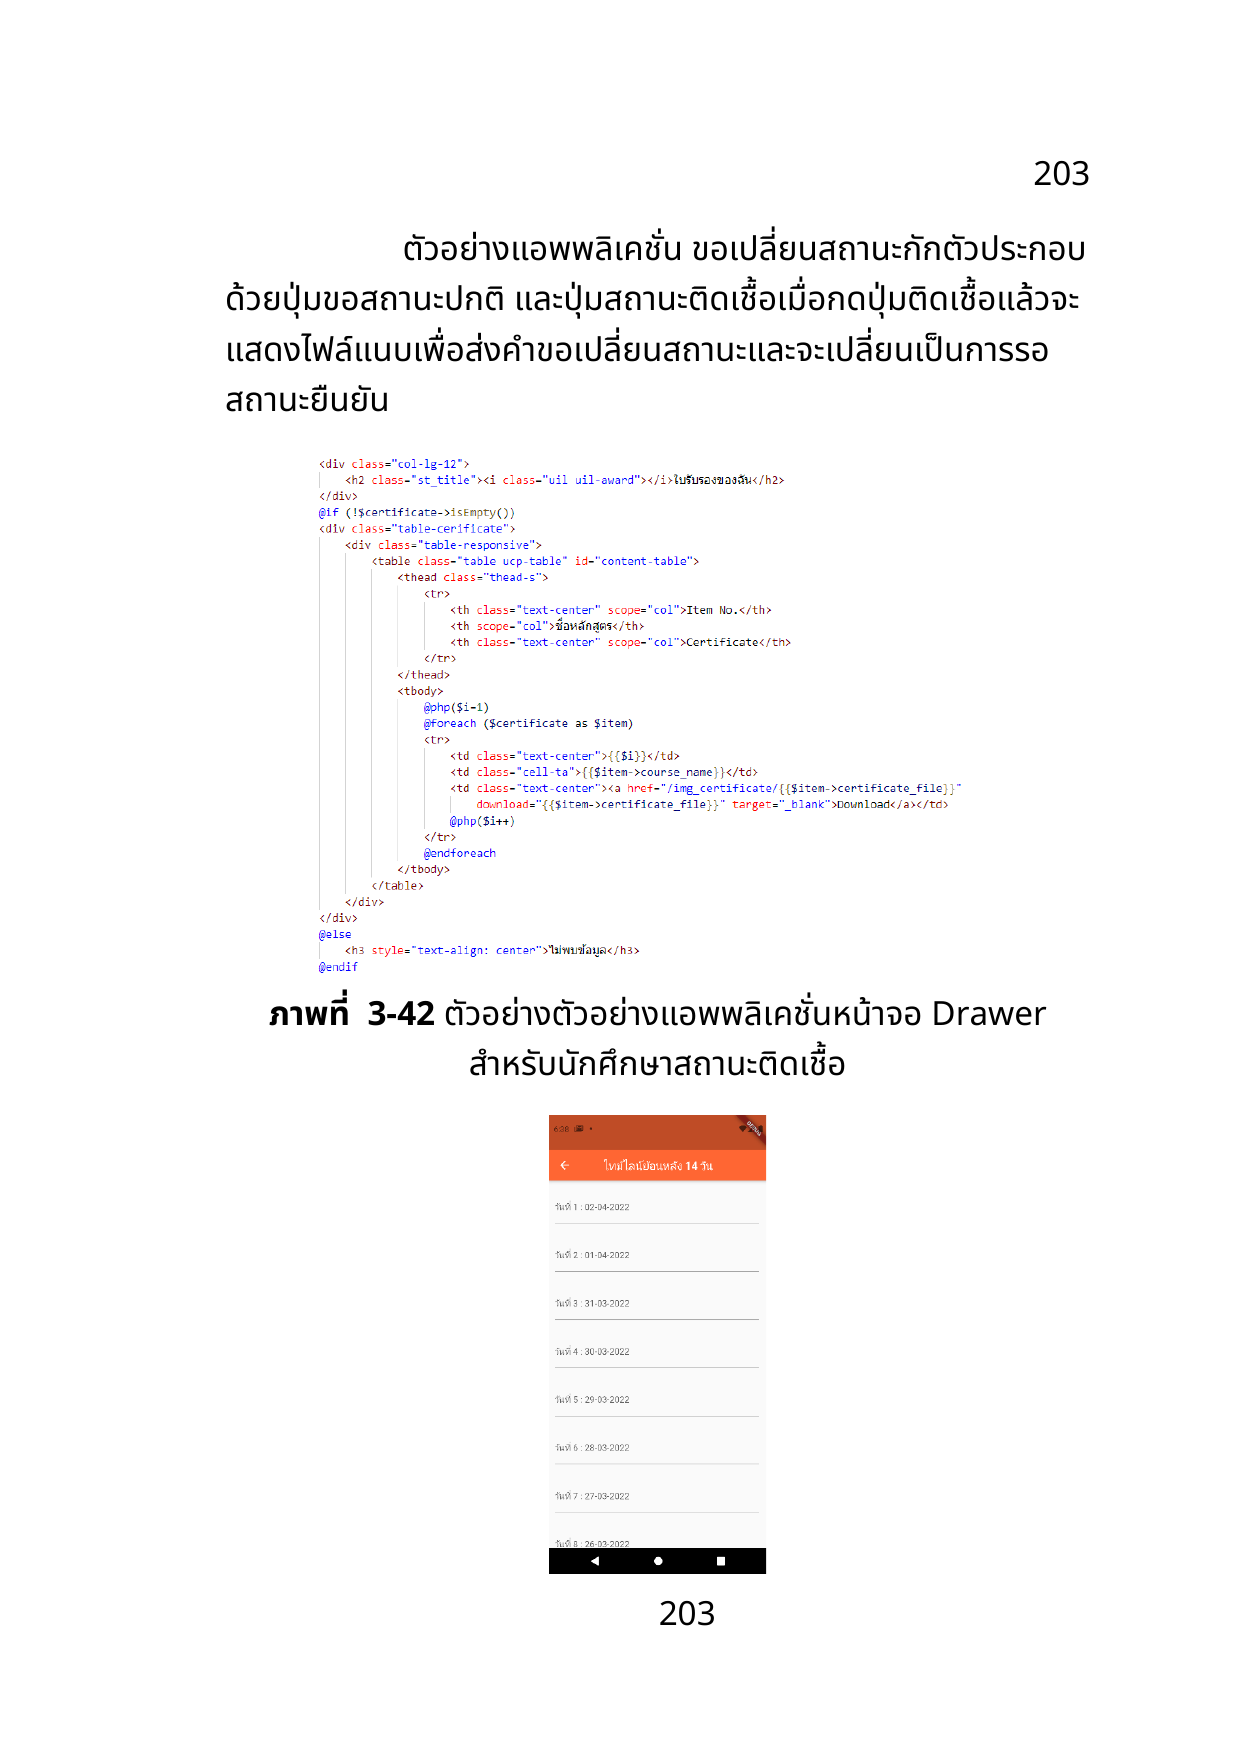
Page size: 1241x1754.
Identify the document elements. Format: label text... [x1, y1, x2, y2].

subtitle ตัวอย่างตัวอย่างแอพพลิเคชั่นหน้าจอ Drawer สำหรับนักศึกษาสถานะติดเชื้อ [225, 989, 1090, 1090]
subtitle ตัวอย่างแอพพลิเคชั่น ขอเปลี่ยนสถานะกักตัวประกอบด้วยปุ่มขอสถานะปกติ และปุ่มสถานะติดเชื้อเมื่อกดปุ่มติดเชื้อแล้วจะแสดงไฟล์แนบเพื่อส่งคำขอเปลี่ยนสถานะและจะเปลี่ยนเป็นการรอสถานะยืนยัน [225, 225, 1090, 427]
picture [316, 451, 999, 977]
picture [549, 1115, 767, 1574]
